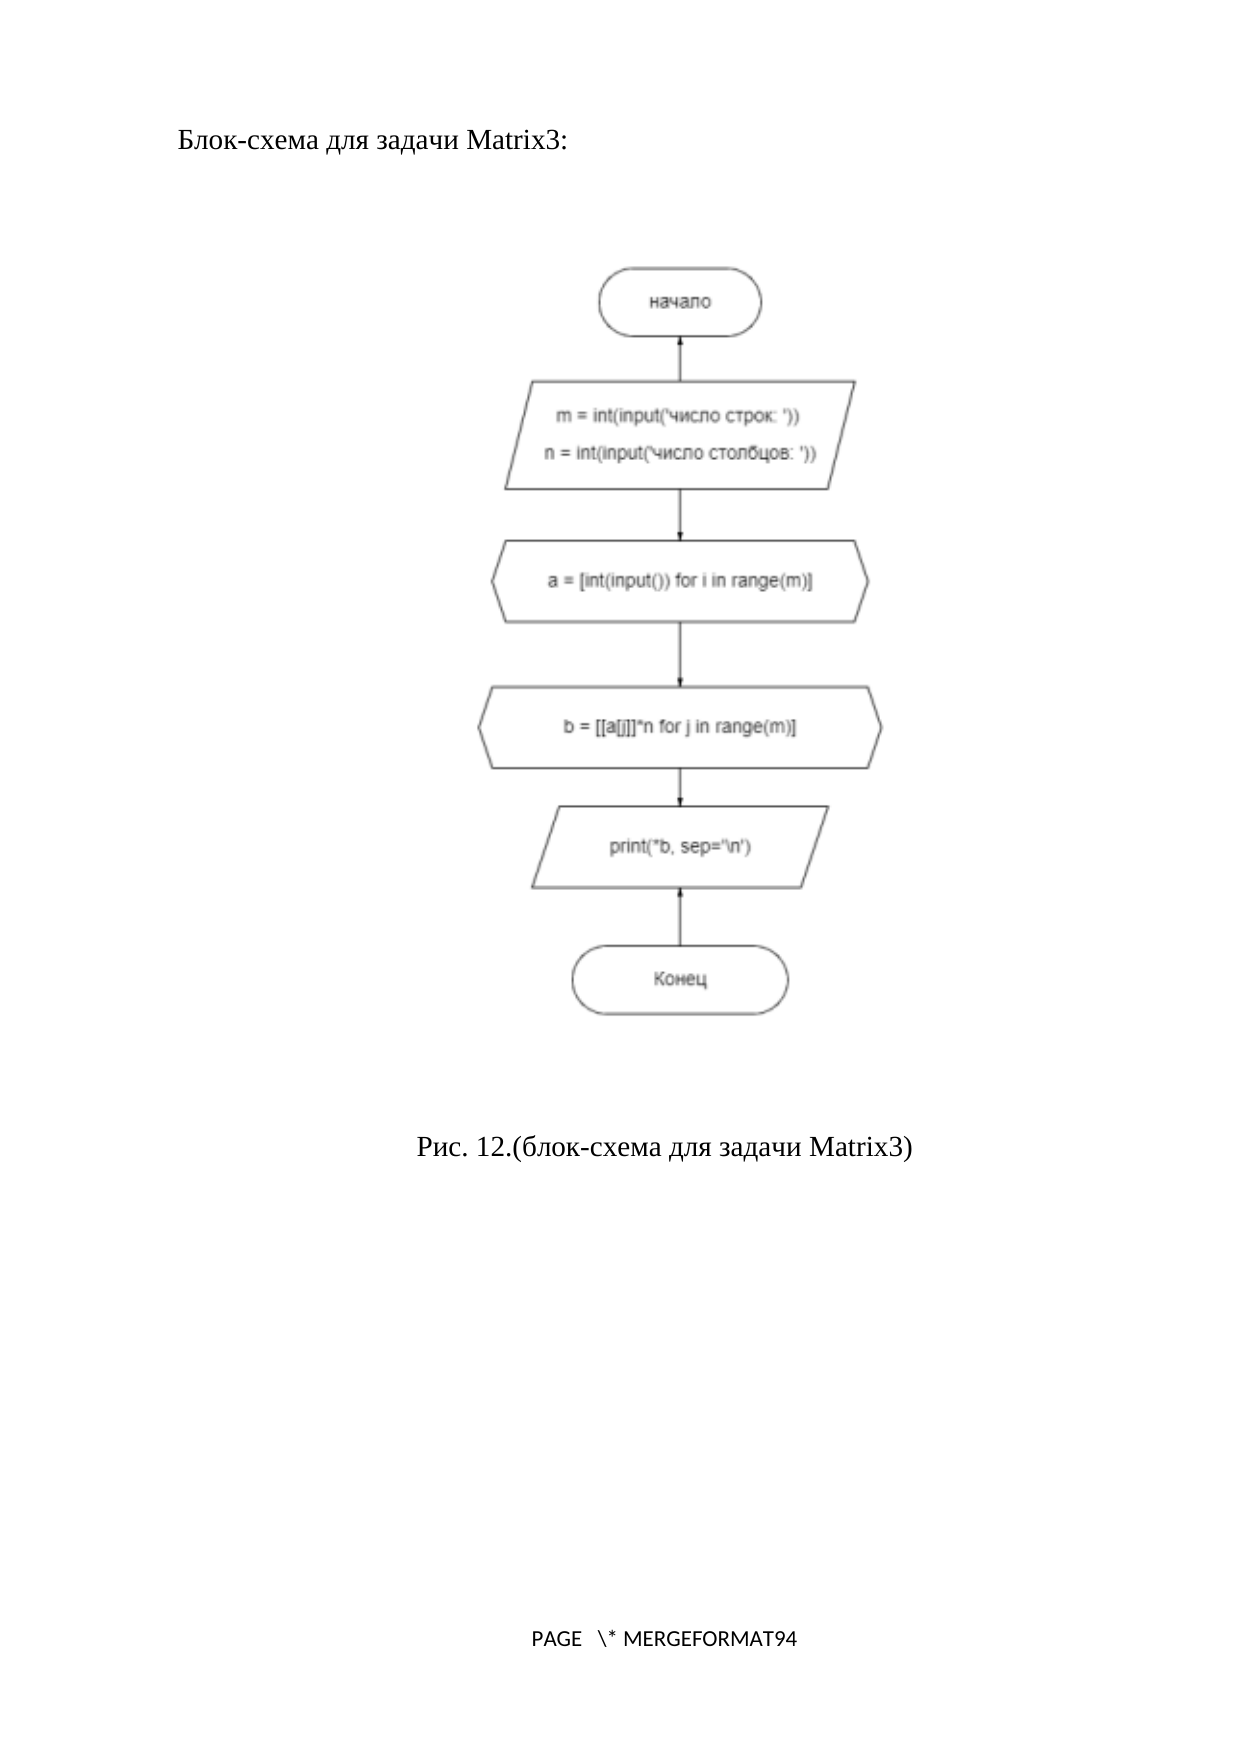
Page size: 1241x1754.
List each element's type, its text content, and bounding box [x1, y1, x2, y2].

subtitle Блок-схема для задачи Matrix3: [177, 122, 1152, 156]
picture [274, 158, 1055, 1104]
text Рис. 12.(блок-схема для задачи Matrix3) [177, 1129, 1152, 1162]
